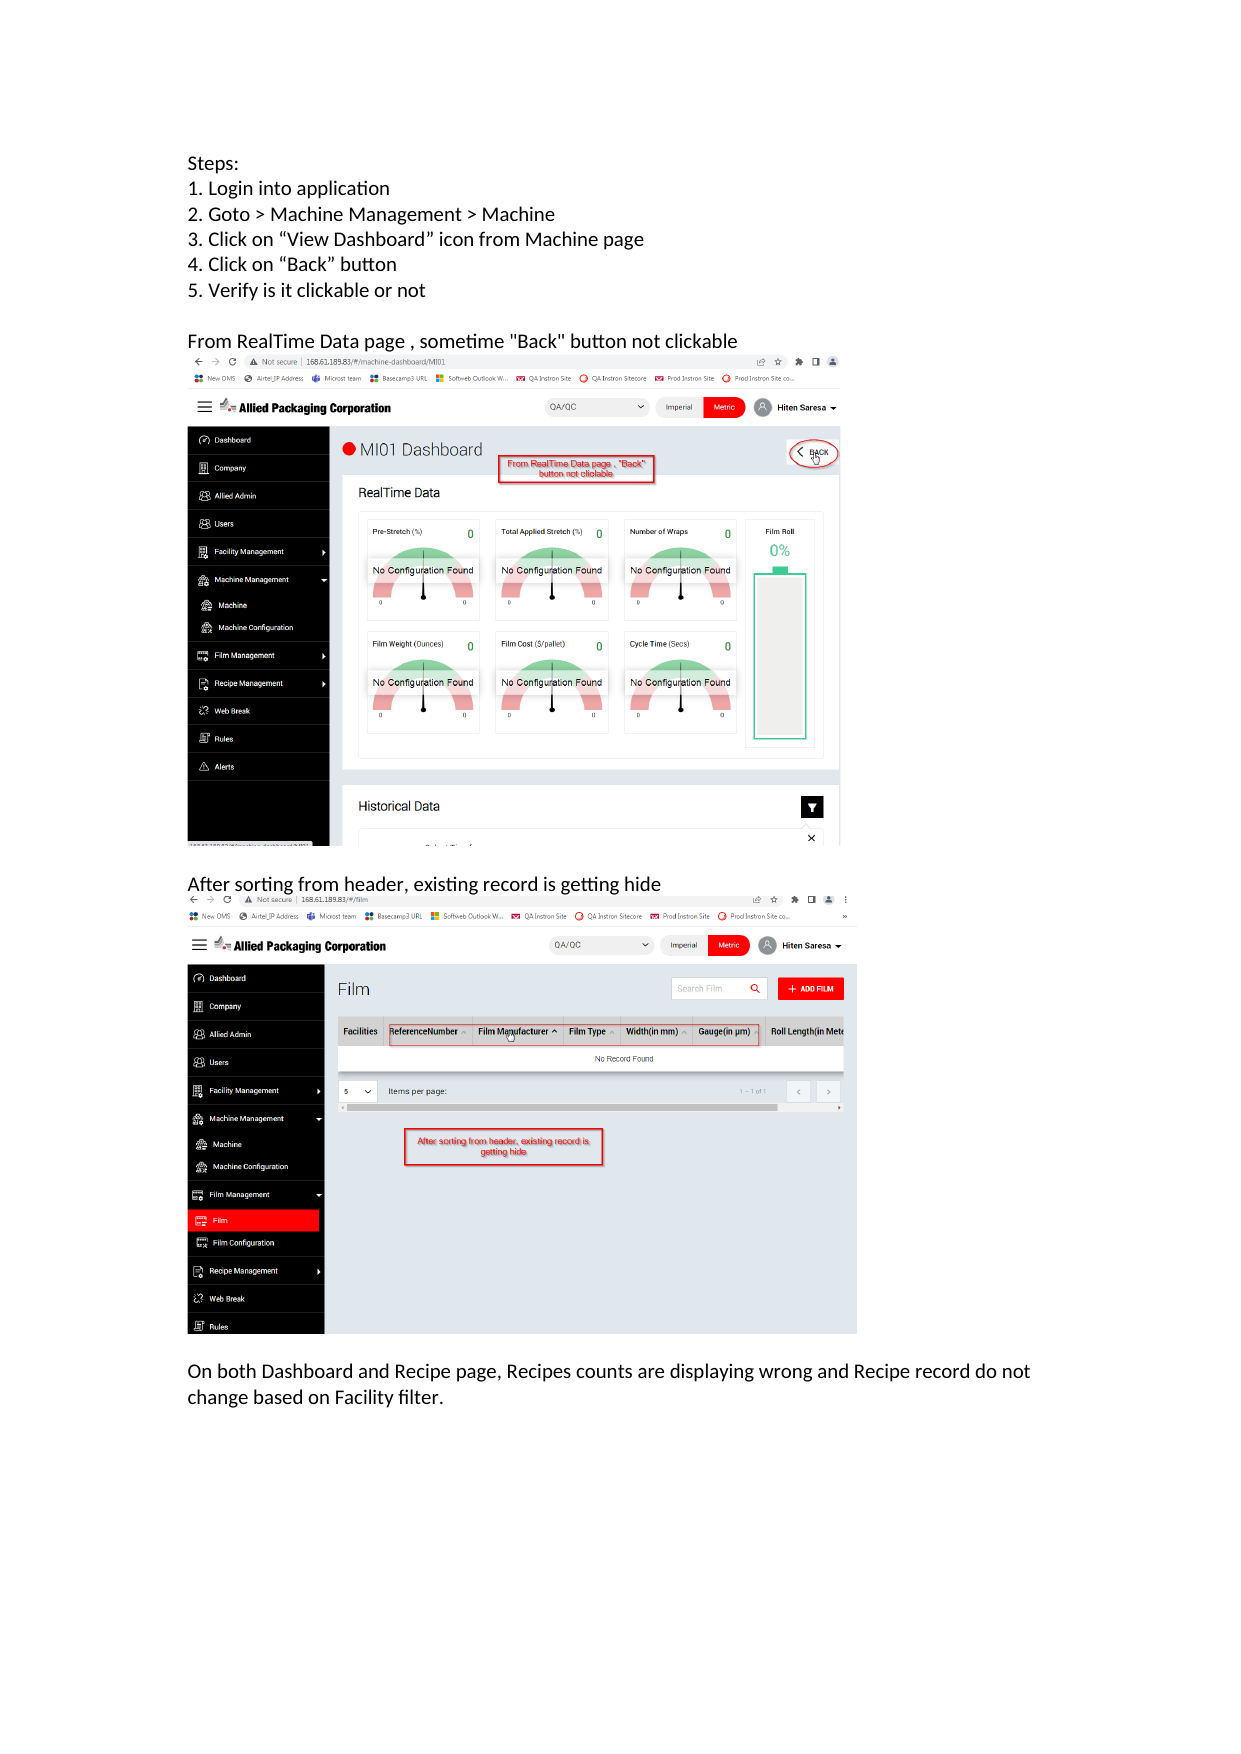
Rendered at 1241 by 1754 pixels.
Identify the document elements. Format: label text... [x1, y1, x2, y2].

text After sorting from header, existing record is getting hide [187, 871, 1053, 897]
picture [187, 896, 857, 1334]
list Click on “View Dashboard” icon from Machine page [187, 226, 1053, 252]
list Click on “Back” button [187, 252, 1053, 277]
picture [187, 353, 841, 846]
list Login into application [187, 175, 1053, 201]
text From RealTime Data page , sometime "Back" button not clickable [187, 328, 1053, 353]
list Verify is it clickable or not [187, 277, 1053, 302]
text Steps: [187, 150, 1053, 175]
list Goto > Machine Management > Machine [187, 201, 1053, 226]
text On both Dashboard and Recipe page, Recipes counts are displaying wrong and Recipe record do not change based on Facility filter. [187, 1359, 1053, 1409]
